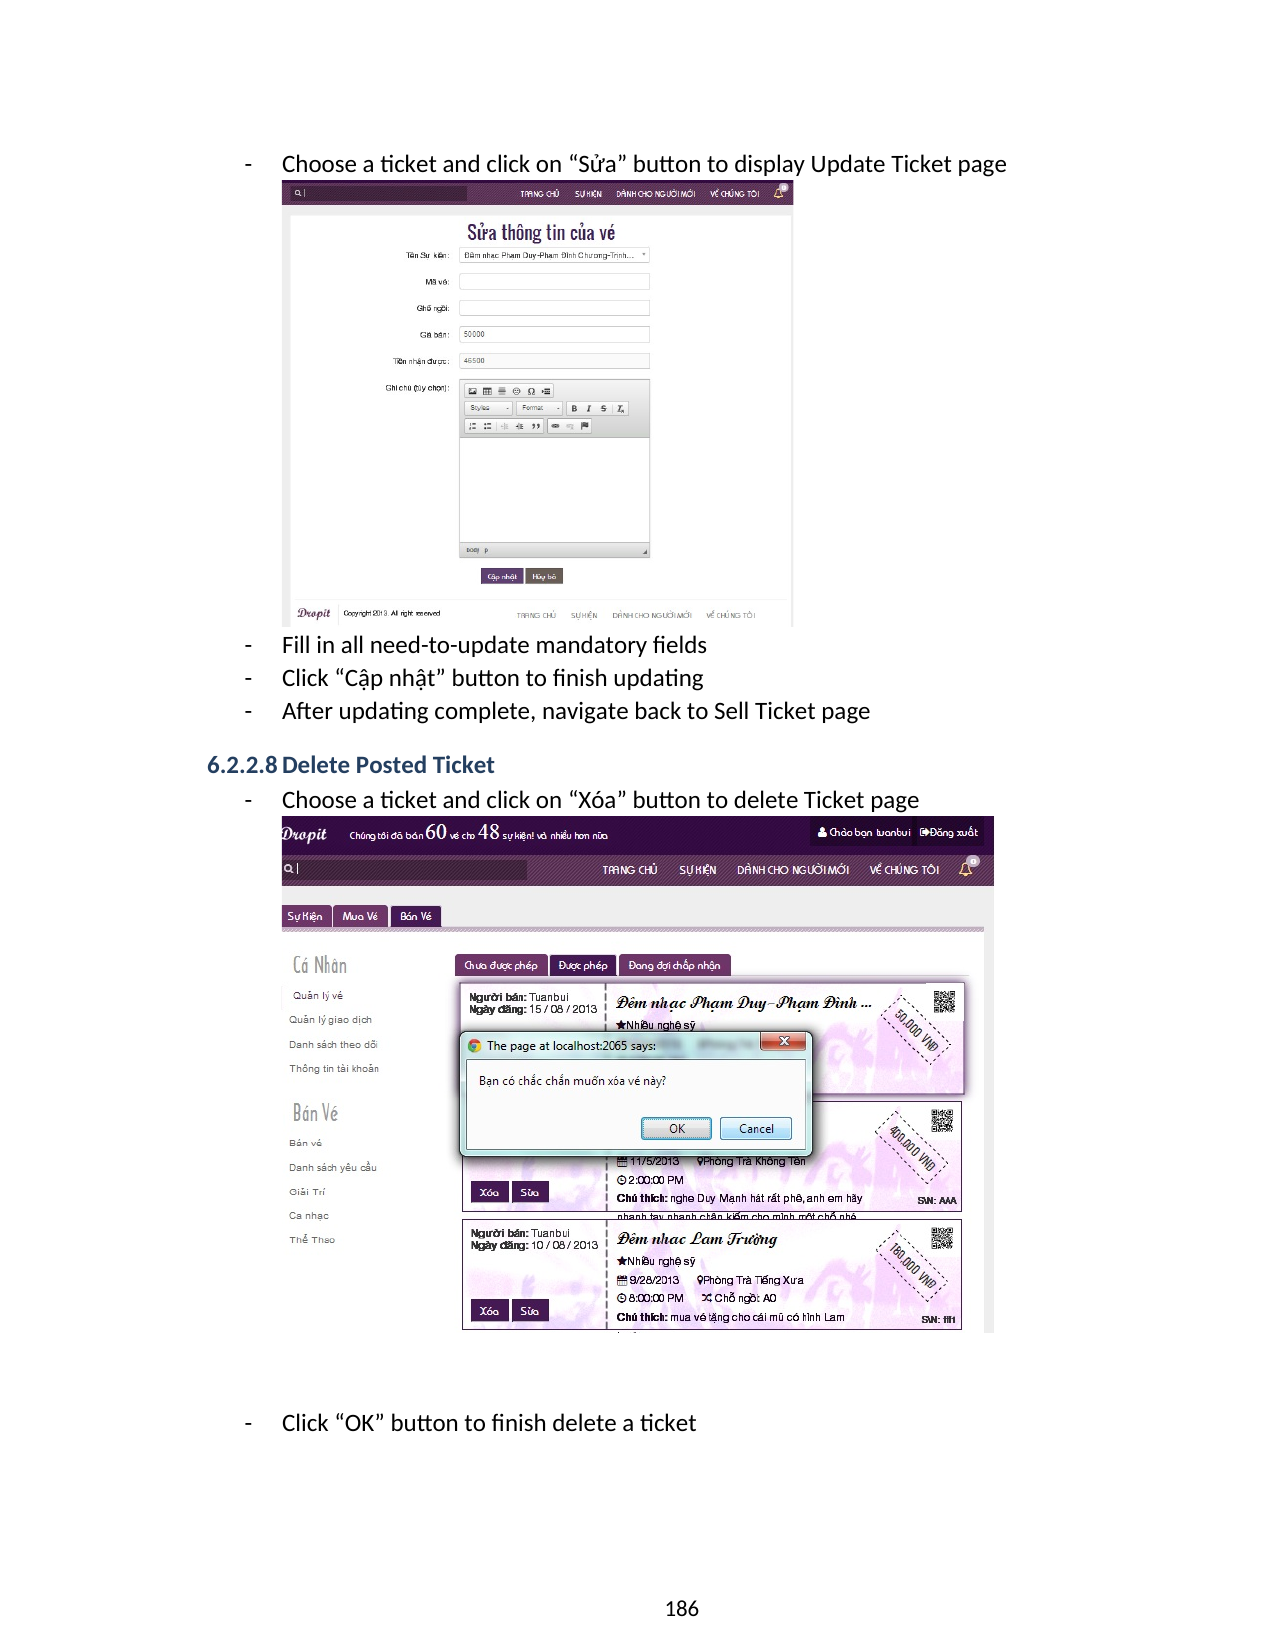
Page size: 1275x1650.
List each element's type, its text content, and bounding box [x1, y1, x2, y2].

subtitle 6.2.2.8 Delete Posted Ticket [207, 749, 1157, 779]
picture [281, 180, 794, 627]
list Click “OK” button to finish delete a ticket [244, 1407, 1157, 1438]
picture [281, 816, 996, 1333]
list Click “Cập nhật” button to finish updating [244, 662, 1157, 693]
list Fill in all need-to-update mandatory fields [244, 629, 1157, 660]
list After updating complete, navigate back to Sell Ticket page [244, 695, 1157, 726]
